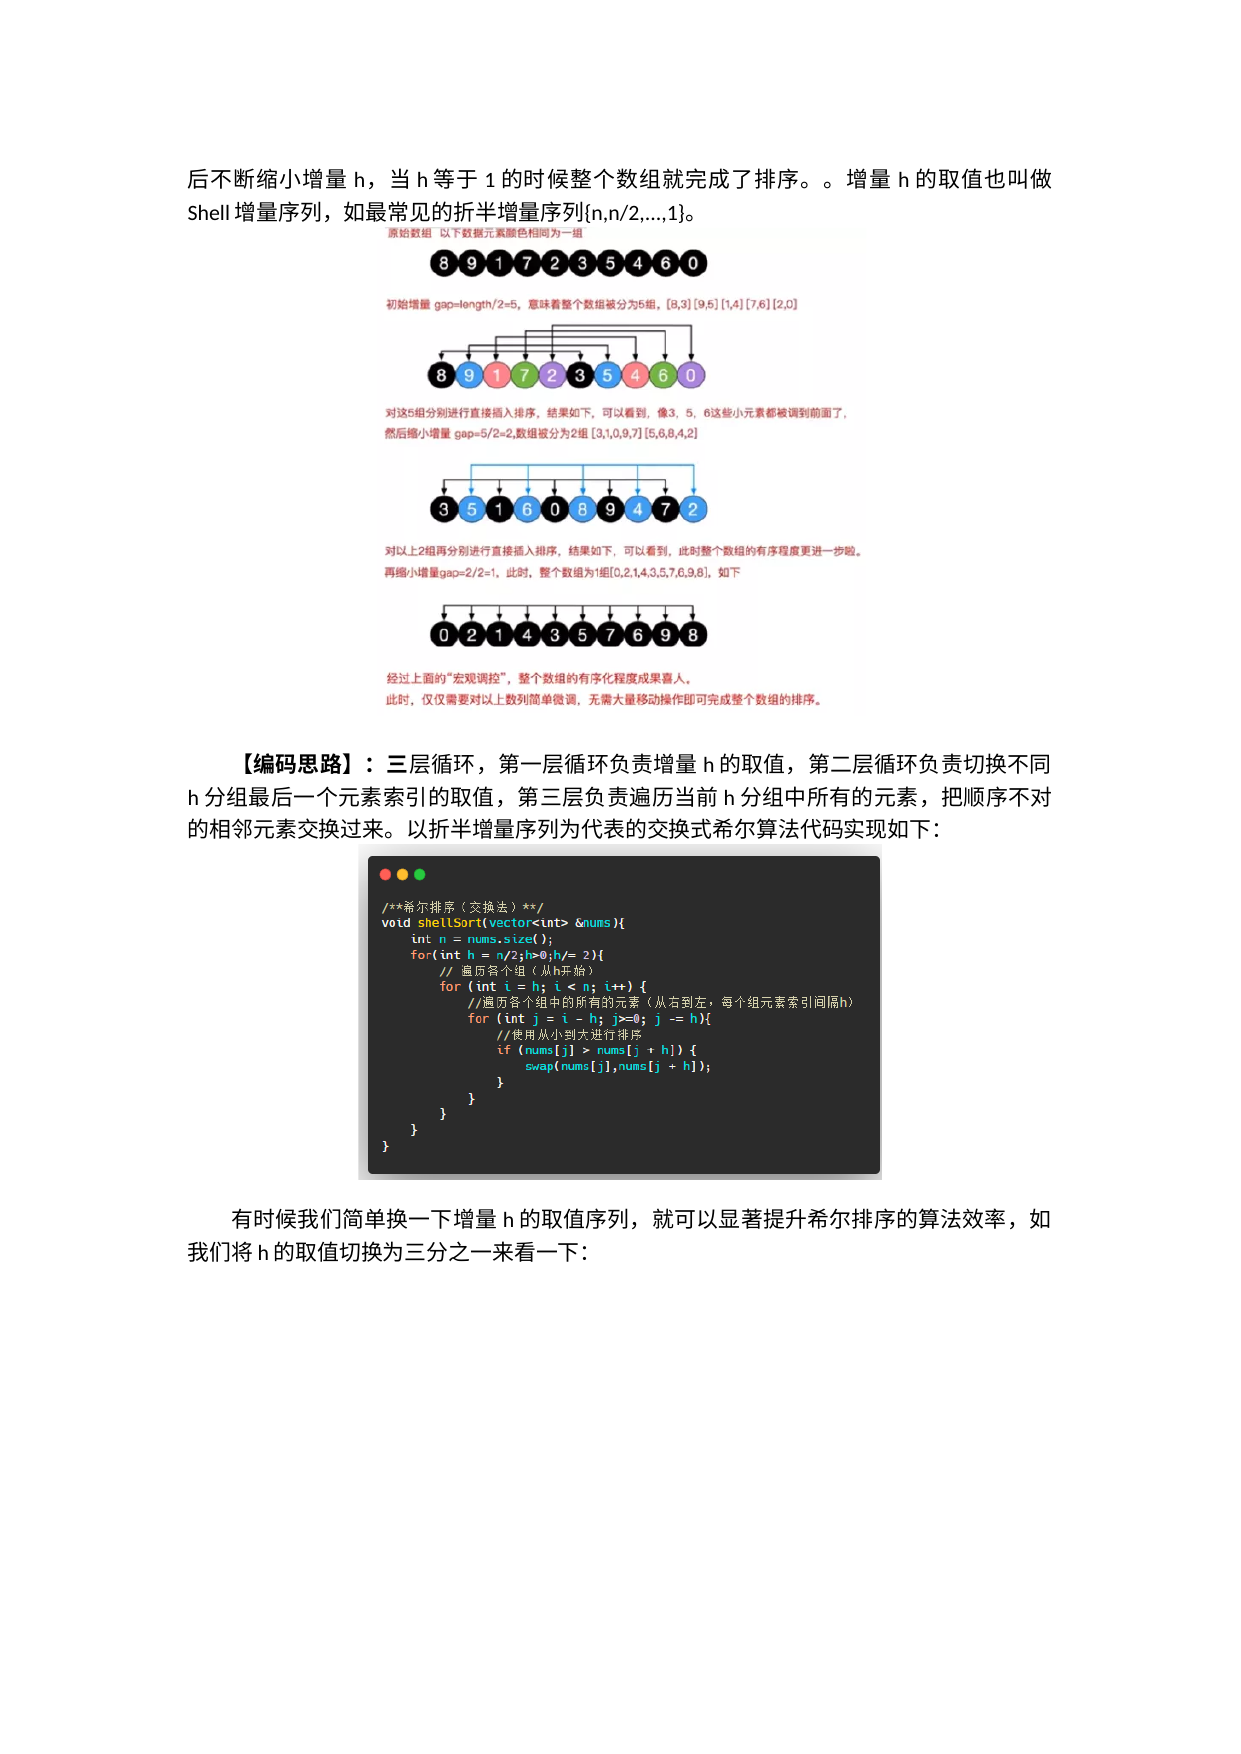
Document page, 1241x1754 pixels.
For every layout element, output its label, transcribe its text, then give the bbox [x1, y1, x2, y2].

picture [373, 227, 867, 716]
text 有时候我们简单换一下增量h的取值序列，就可以显著提升希尔排序的算法效率，如我们将h的取值切换为三分之一来看一下： [187, 1202, 1053, 1267]
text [187, 162, 1053, 227]
text 【编码思路】：三层循环，第一层循环负责增量h的取值，第二层循环负责切换不同h分组最后一个元素索引的取值，第三层负责遍历当前h分组中所有的元素，把顺序不对的相邻元素交换过来。以折半增量序列为代表的交换式希尔算法代码实现如下： [187, 747, 1053, 844]
picture [358, 844, 882, 1180]
